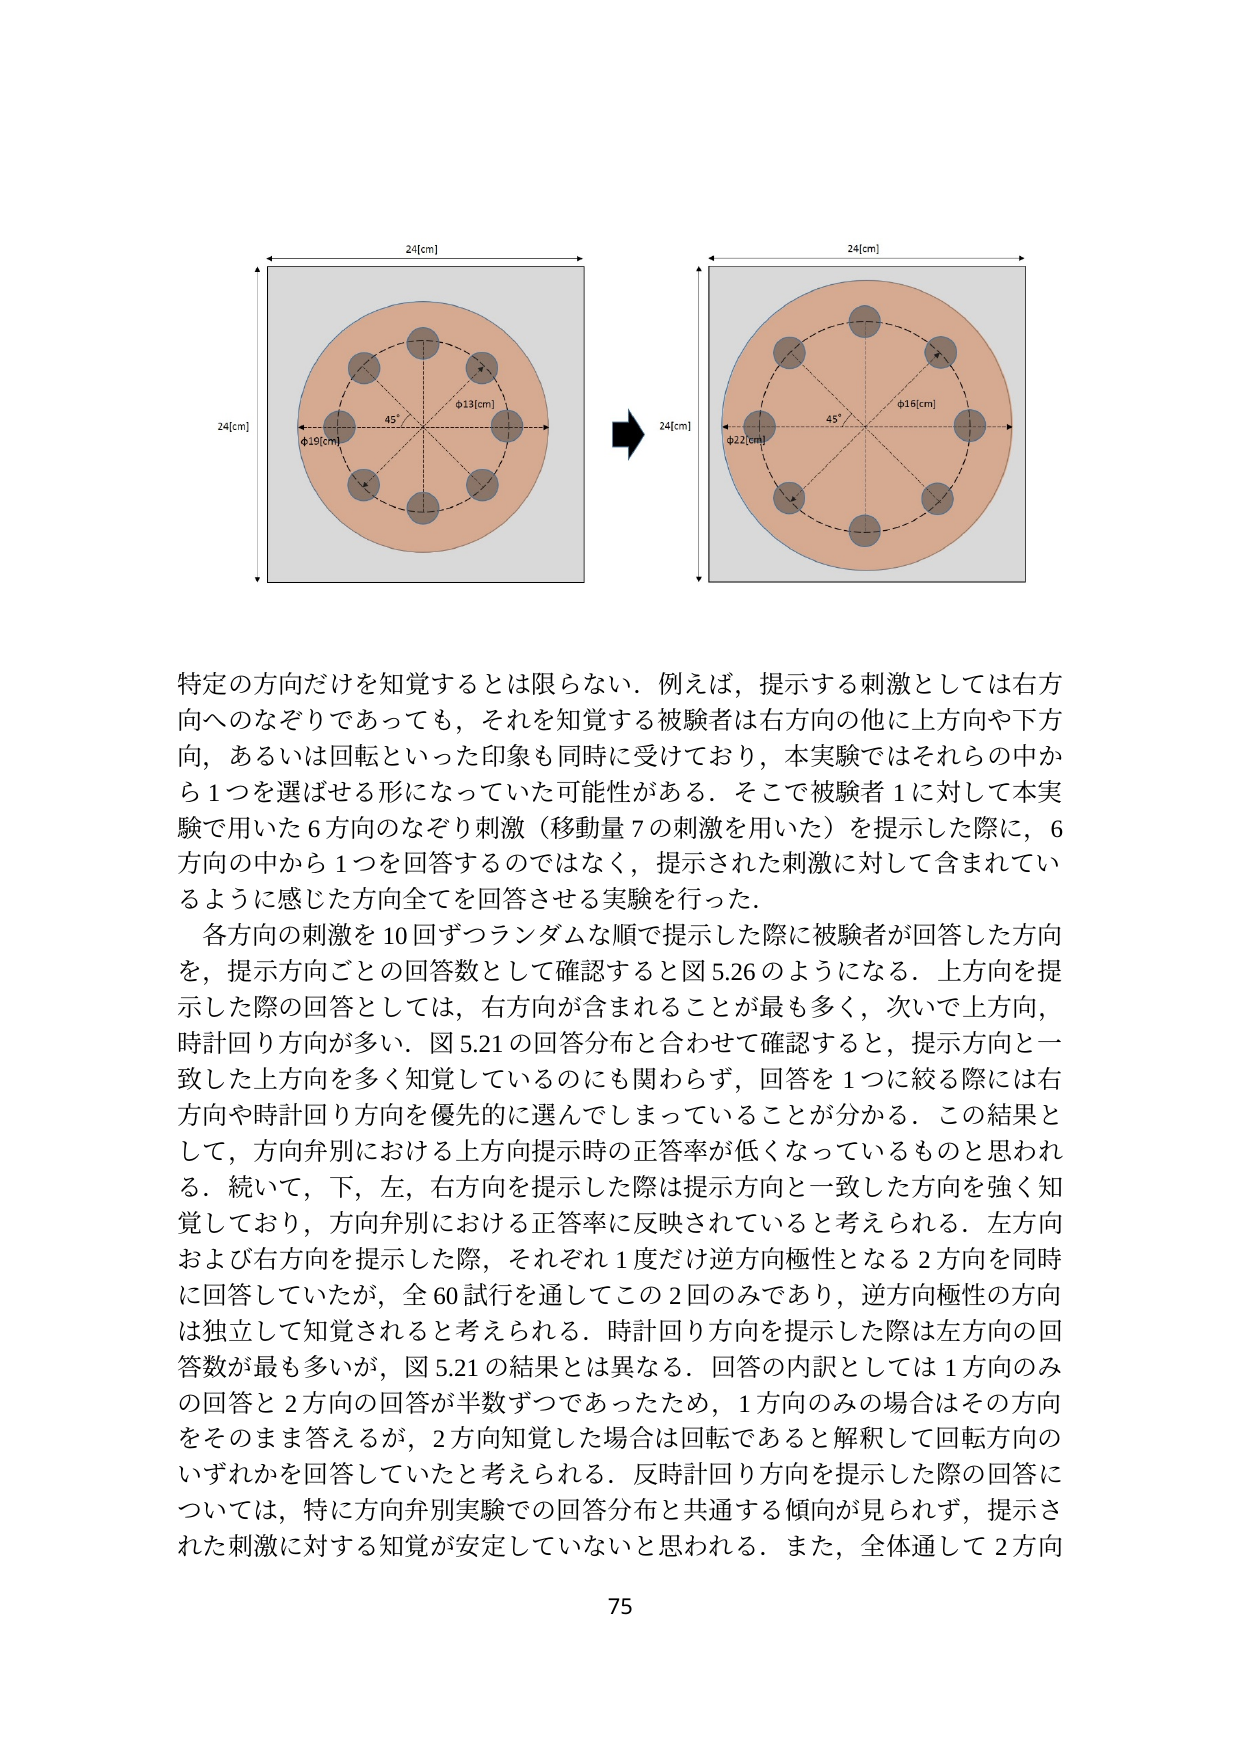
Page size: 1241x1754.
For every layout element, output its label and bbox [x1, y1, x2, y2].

text [177, 207, 1063, 916]
picture [211, 238, 1030, 588]
text [177, 916, 1063, 1563]
